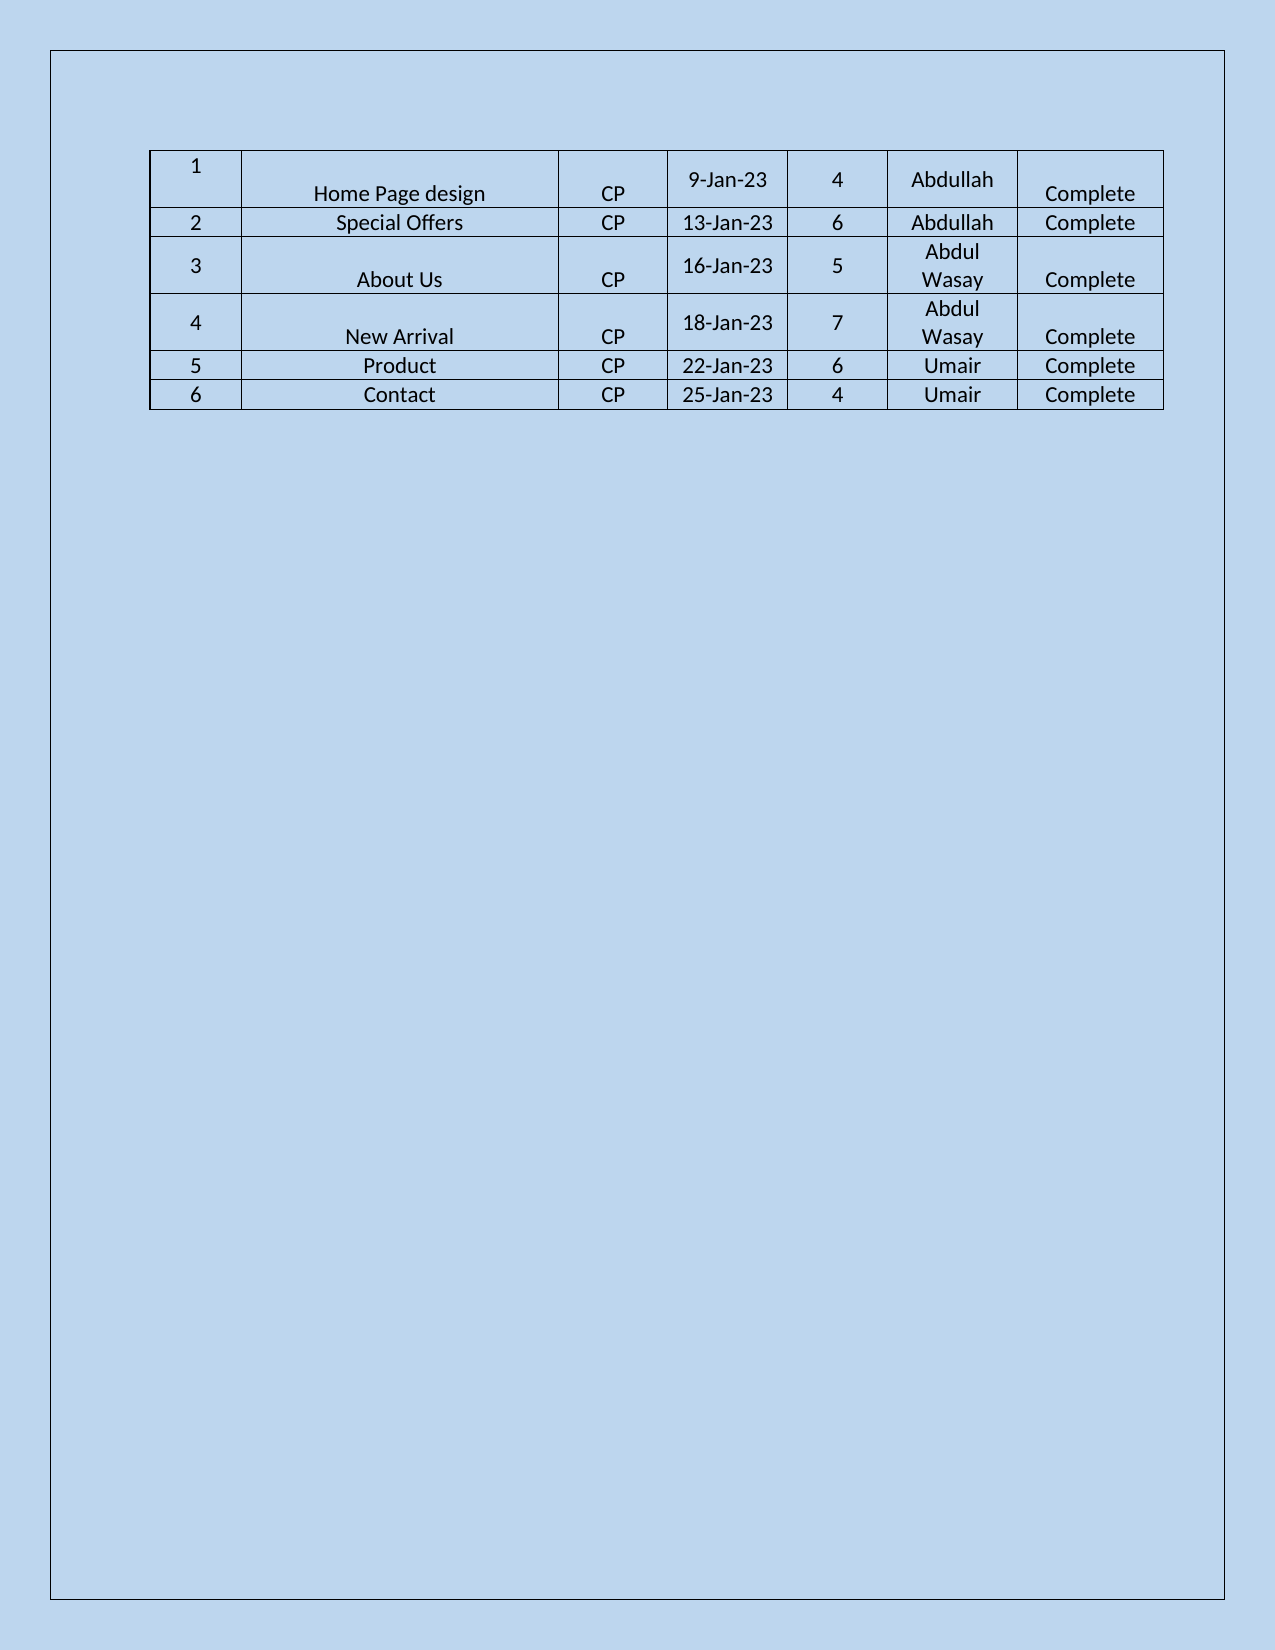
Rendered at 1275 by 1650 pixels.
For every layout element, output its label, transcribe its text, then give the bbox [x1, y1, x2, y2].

table_cell CP [559, 208, 667, 236]
table_cell 6 [151, 380, 241, 408]
table_cell New Arrival [242, 294, 558, 350]
table_cell Complete [1018, 294, 1163, 350]
table_cell 22-Jan-23 [668, 351, 787, 379]
table_cell Abdullah [888, 208, 1017, 236]
table_cell CP [559, 380, 667, 408]
table_cell Product [242, 351, 558, 379]
table_cell 1 [151, 151, 241, 207]
table_cell Abdullah [888, 151, 1017, 207]
table_cell CP [559, 237, 667, 293]
table_cell 18-Jan-23 [668, 294, 787, 350]
table_cell Special Offers [242, 208, 558, 236]
table_cell 16-Jan-23 [668, 237, 787, 293]
table_cell About Us [242, 237, 558, 293]
table_cell Contact [242, 380, 558, 408]
table_cell Complete [1018, 351, 1163, 379]
table_cell CP [559, 294, 667, 350]
table_cell 6 [788, 208, 887, 236]
table_cell 5 [788, 237, 887, 293]
table_cell Complete [1018, 208, 1163, 236]
table_cell 9-Jan-23 [668, 151, 787, 207]
table_cell Complete [1018, 237, 1163, 293]
table_cell Complete [1018, 151, 1163, 207]
table_cell CP [559, 351, 667, 379]
table_cell Home Page design [242, 151, 558, 207]
table_cell CP [559, 151, 667, 207]
table_cell Umair [888, 351, 1017, 379]
table_cell 3 [151, 237, 241, 293]
table_cell 4 [788, 380, 887, 408]
table_cell 25-Jan-23 [668, 380, 787, 408]
table_cell Abdul Wasay [888, 294, 1017, 350]
table_cell 6 [788, 351, 887, 379]
table_cell Complete [1018, 380, 1163, 408]
table_cell 13-Jan-23 [668, 208, 787, 236]
table_cell 2 [151, 208, 241, 236]
table_cell Abdul Wasay [888, 237, 1017, 293]
table_cell 4 [788, 151, 887, 207]
table_cell 5 [151, 351, 241, 379]
table_cell 7 [788, 294, 887, 350]
table_cell Umair [888, 380, 1017, 408]
table_cell 4 [151, 294, 241, 350]
